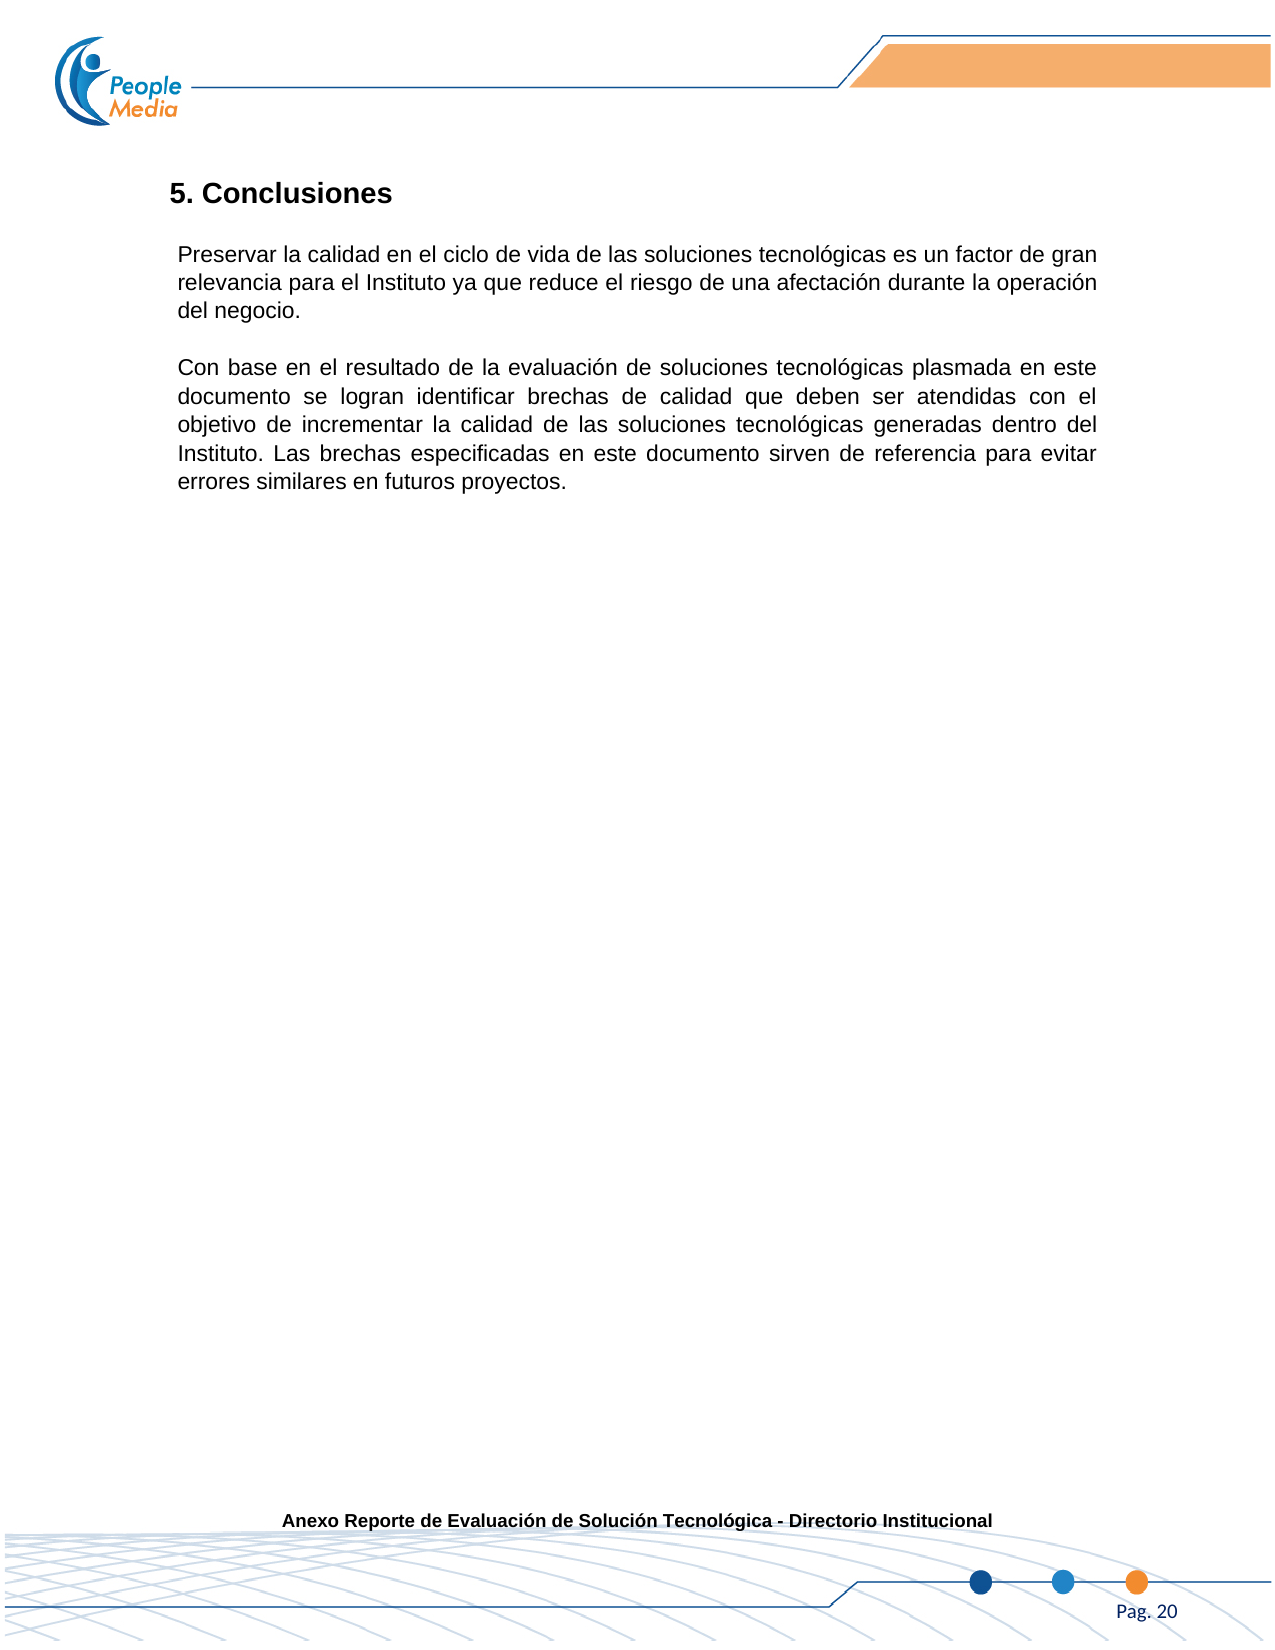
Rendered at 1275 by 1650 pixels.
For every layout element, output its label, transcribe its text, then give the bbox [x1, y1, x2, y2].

text Conclusiones [169, 176, 1098, 209]
picture [34, 14, 1271, 135]
picture [4, 1507, 1272, 1641]
list Con base en el resultado de la evaluación de soluciones tecnológicas plasmada en este documento se logran identificar brechas de calidad que deben ser atendidas con el objetivo de incrementar la calidad de las soluciones tecnológicas generadas dentro del Instituto. Las brechas especificadas en este documento sirven de referencia para evitar errores similares en futuros proyectos. [177, 354, 1098, 494]
list Preservar la calidad en el ciclo de vida de las soluciones tecnológicas es un factor de gran relevancia para el Instituto ya que reduce el riesgo de una afectación durante la operación del negocio. [177, 241, 1098, 324]
